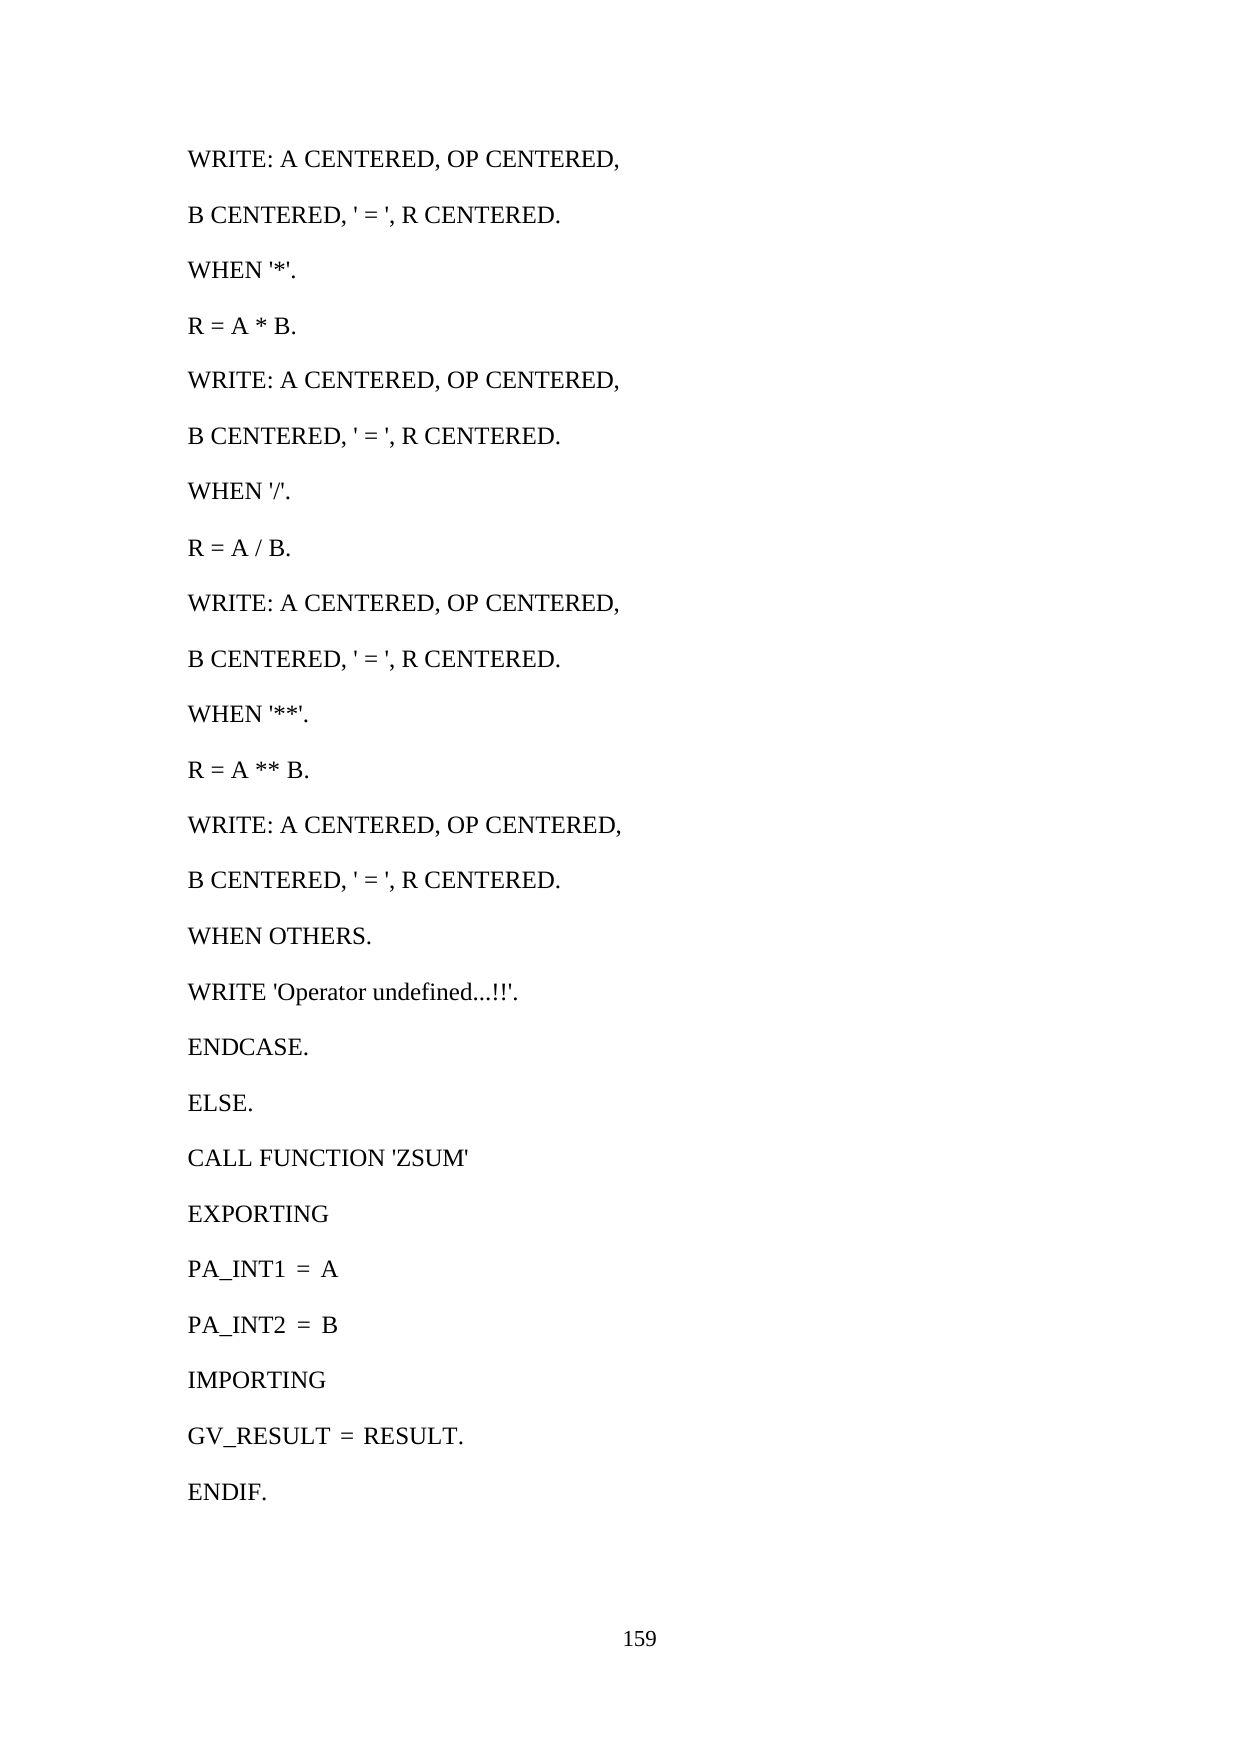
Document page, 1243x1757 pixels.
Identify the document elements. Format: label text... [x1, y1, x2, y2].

text ELSE. [187, 1088, 1145, 1117]
text GV_RESULT = RESULT. ENDIF. [187, 1421, 464, 1506]
text CALL FUNCTION 'ZSUM' EXPORTING [187, 1143, 486, 1228]
text WRITE: A CENTERED, OP CENTERED, B CENTERED, ' = ', R CENTERED. WHEN '/'. [187, 366, 621, 505]
text WRITE 'Operator undefined...!!'. ENDCASE. [187, 977, 521, 1061]
text WRITE: A CENTERED, OP CENTERED, B CENTERED, ' = ', R CENTERED. WHEN OTHERS. [187, 810, 624, 950]
text WRITE: A CENTERED, OP CENTERED, B CENTERED, ' = ', R CENTERED. WHEN '*'. [187, 144, 621, 284]
text R = A ** B. [187, 755, 1145, 784]
text PA_INT1 = A PA_INT2 = B IMPORTING [187, 1254, 338, 1394]
text R = A / B. [187, 533, 1145, 561]
text R = A * B. [187, 311, 1145, 340]
text WRITE: A CENTERED, OP CENTERED, B CENTERED, ' = ', R CENTERED. WHEN '**'. [187, 588, 621, 728]
